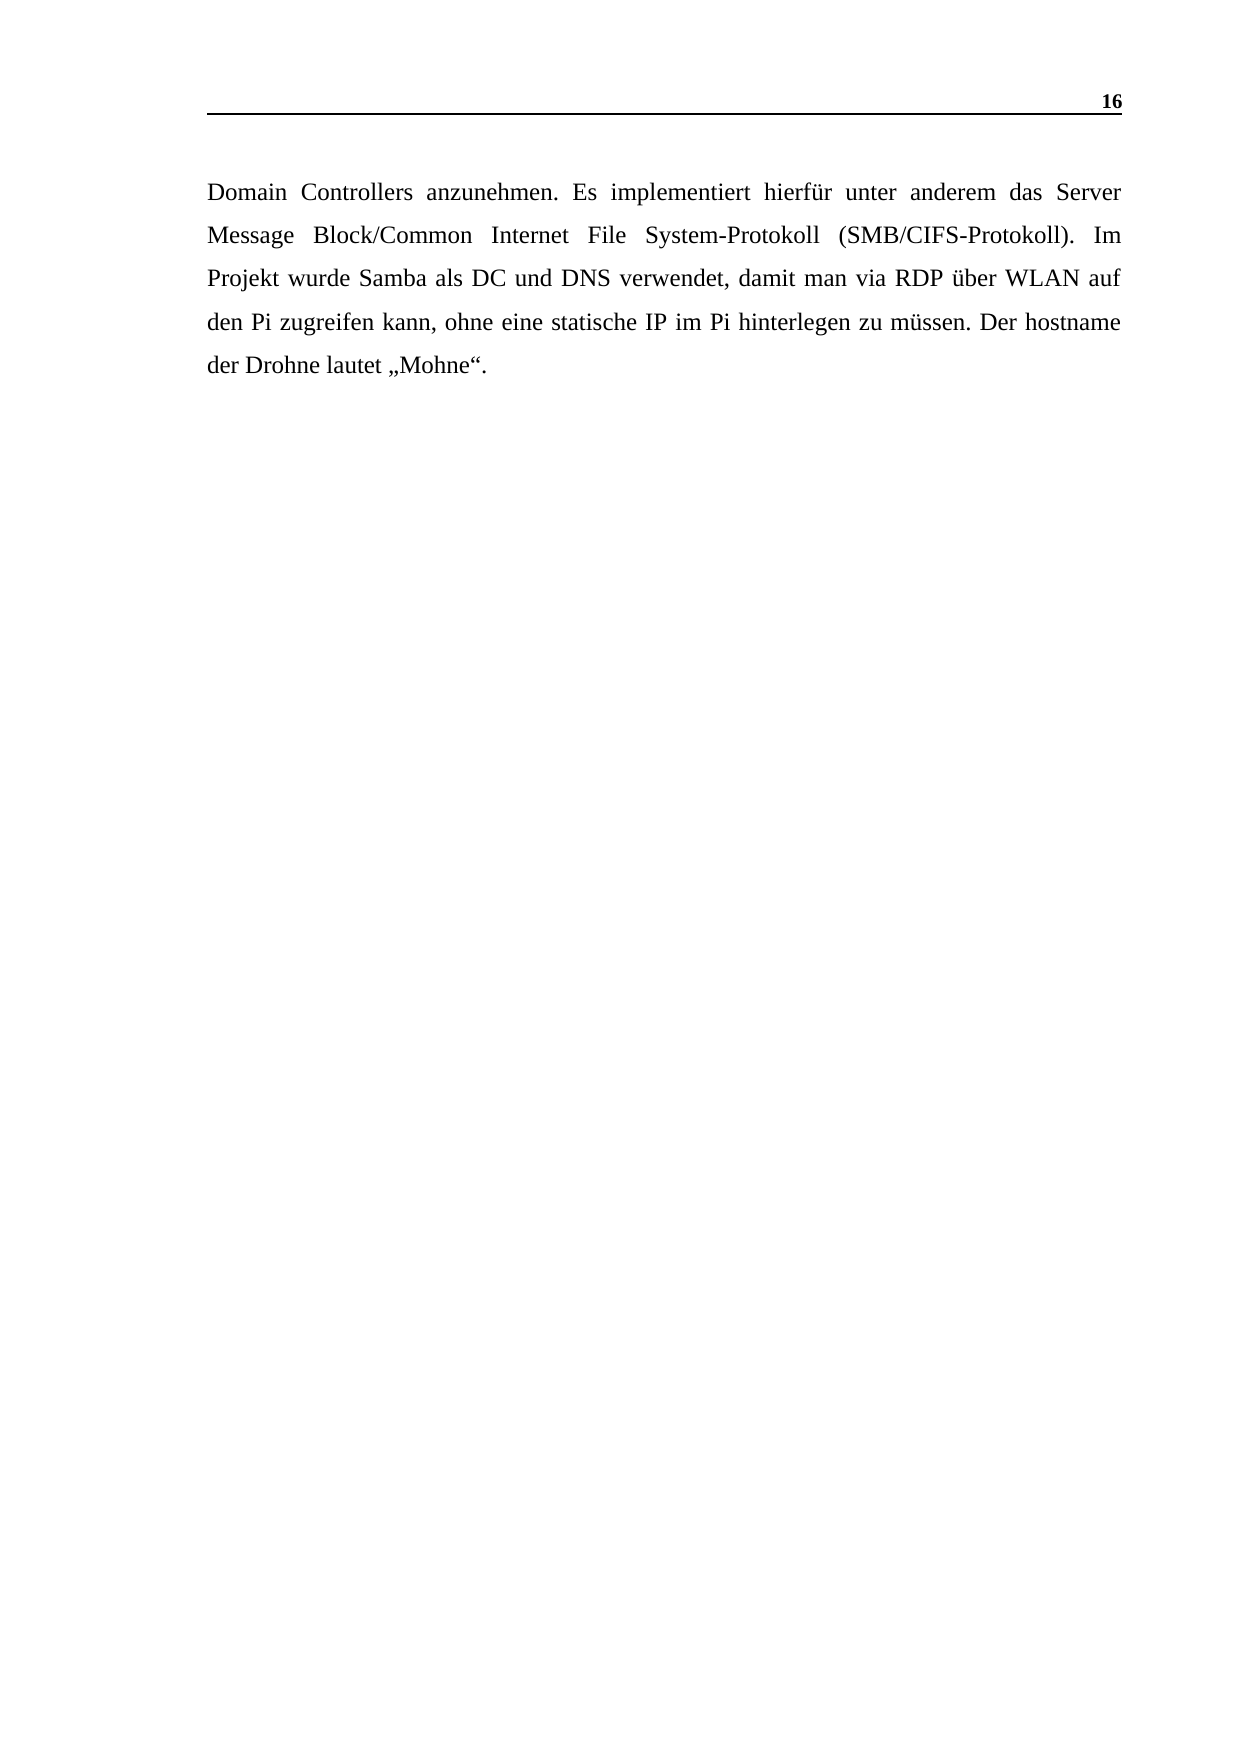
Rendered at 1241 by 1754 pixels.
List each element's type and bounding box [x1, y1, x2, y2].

text [207, 177, 1122, 378]
